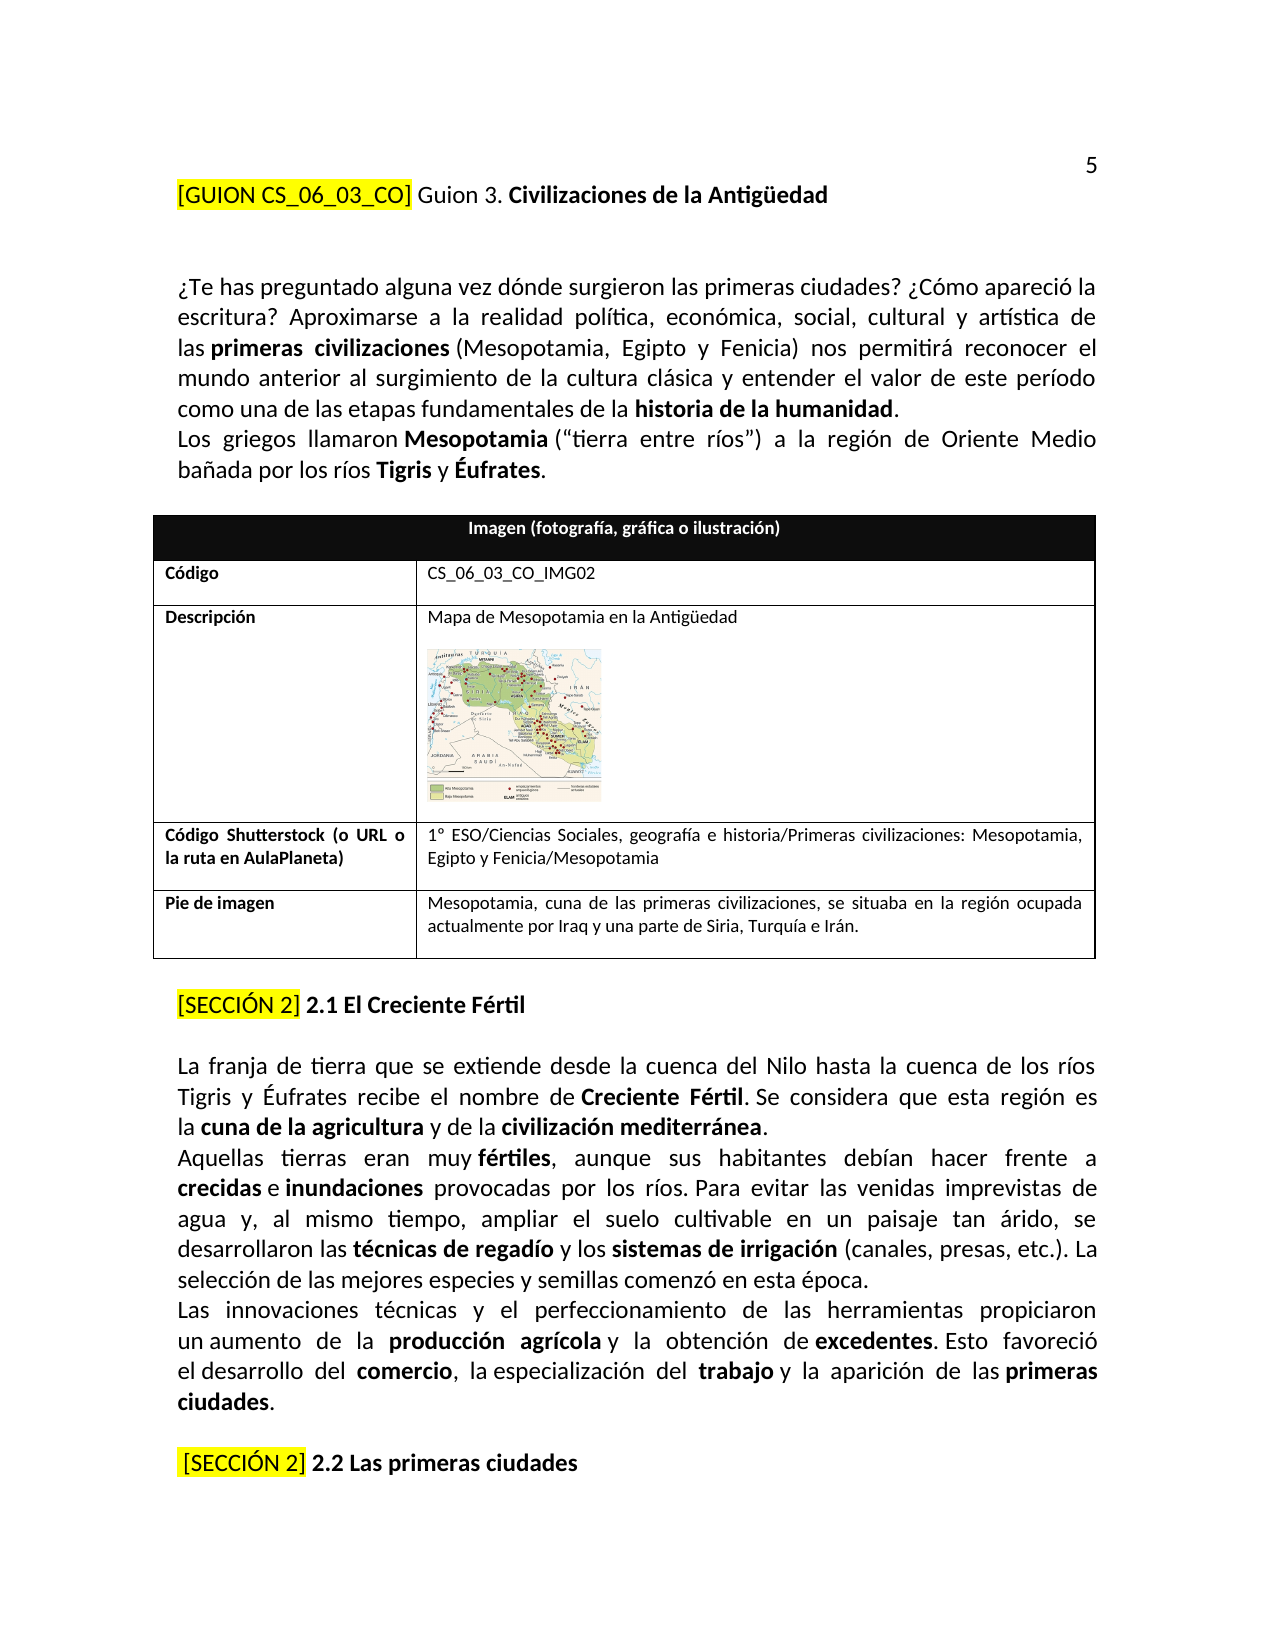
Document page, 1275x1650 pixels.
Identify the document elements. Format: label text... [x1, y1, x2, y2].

text Las innovaciones técnicas y el perfeccionamiento de las herramientas propiciaron un aumento de la producción agrícola y la obtención de excedentes. Esto favoreció el desarrollo del comercio, la especialización del trabajo y la aparición de las primeras ciudades. [177, 1294, 1098, 1416]
text Los griegos llamaron Mesopotamia (“tierra entre ríos”) a la región de Oriente Medio bañada por los ríos Tigris y Éufrates. [177, 423, 1098, 484]
text [SECCIÓN 2] 2.1 El Creciente Fértil [300, 989, 1098, 1019]
table_cell Descripción [154, 606, 416, 822]
table_cell 1º ESO/Ciencias Sociales, geografía e historia/Primeras civilizaciones: Mesopotamia, Egipto y Fenicia/Mesopotamia [417, 823, 1094, 890]
table_header Imagen (fotografía, gráfica o ilustración) [154, 516, 1094, 560]
picture [427, 649, 602, 802]
table_cell Código [154, 561, 416, 604]
table_cell Mesopotamia, cuna de las primeras civilizaciones, se situaba en la región ocupada actualmente por Iraq y una parte de Siria, Turquía e Irán. [417, 891, 1094, 957]
table_cell Código Shutterstock (o URL o la ruta en AulaPlaneta) [154, 823, 416, 890]
text ¿Te has preguntado alguna vez dónde surgieron las primeras ciudades? ¿Cómo apareció la escritura? Aproximarse a la realidad política, económica, social, cultural y artística de las primeras civilizaciones (Mesopotamia, Egipto y Fenicia) nos permitirá reconocer el mundo anterior al surgimiento de la cultura clásica y entender el valor de este período como una de las etapas fundamentales de la historia de la humanidad. [177, 240, 1098, 423]
table_cell CS_06_03_CO_IMG02 [417, 561, 1094, 604]
text Aquellas tierras eran muy fértiles, aunque sus habitantes debían hacer frente a crecidas e inundaciones provocadas por los ríos. Para evitar las venidas imprevistas de agua y, al mismo tiempo, ampliar el suelo cultivable en un paisaje tan árido, se desarrollaron las técnicas de regadío y los sistemas de irrigación (canales, presas, etc.). La selección de las mejores especies y semillas comenzó en esta época. [177, 1142, 1098, 1294]
text La franja de tierra que se extiende desde la cuenca del Nilo hasta la cuenca de los ríos Tigris y Éufrates recibe el nombre de Creciente Fértil. Se considera que esta región es la cuna de la agricultura y de la civilización mediterránea. [177, 1050, 1098, 1142]
table_cell Mapa de Mesopotamia en la Antigüedad [417, 606, 1094, 822]
table_cell Pie de imagen [154, 891, 416, 957]
text [SECCIÓN 2] 2.2 Las primeras ciudades [306, 1447, 1098, 1477]
